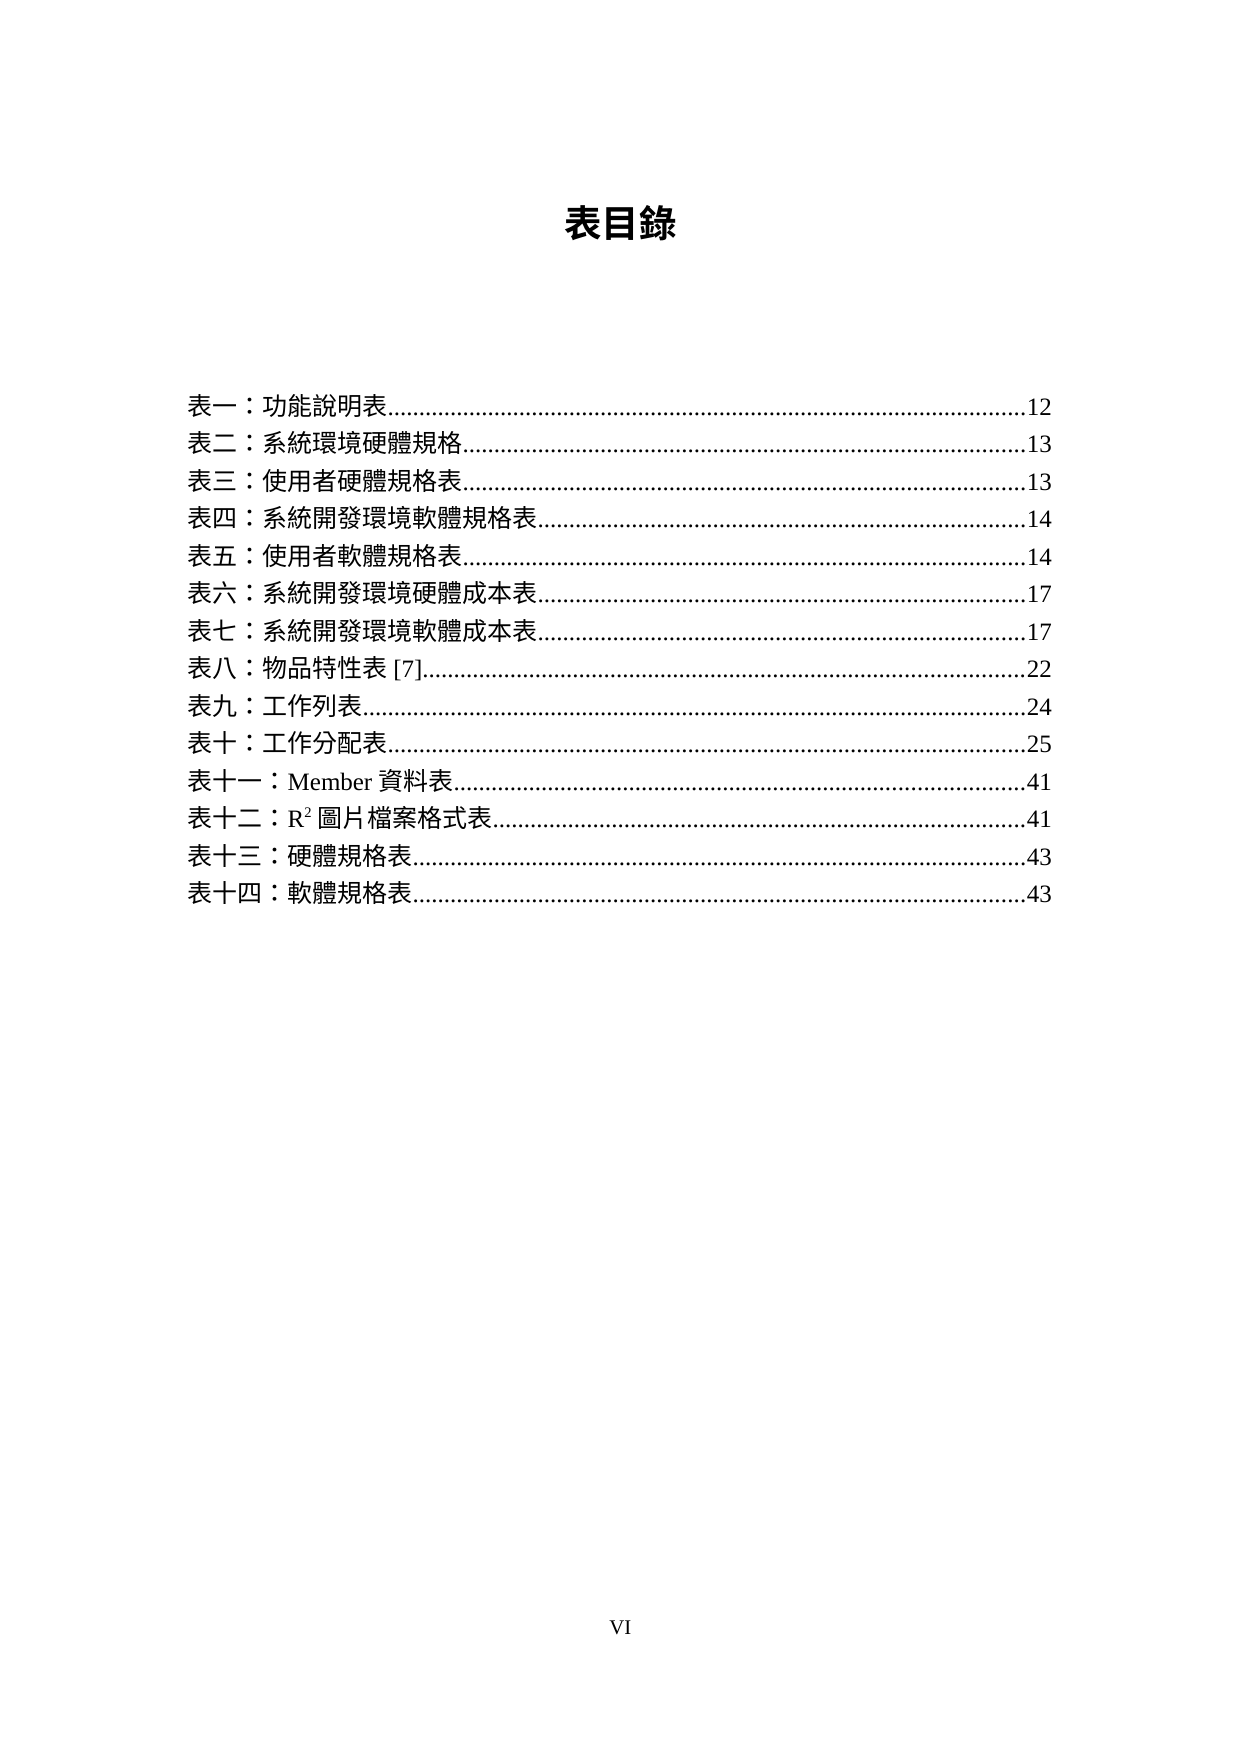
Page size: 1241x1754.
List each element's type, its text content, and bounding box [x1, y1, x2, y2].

text 表十：工作分配表 25 [187, 723, 1053, 761]
text 表十二：R2 圖片檔案格式表 41 [187, 798, 1053, 836]
text 表四：系統開發環境軟體規格表 14 [187, 498, 1053, 536]
text 表八：物品特性表 [7] 22 [187, 648, 1053, 686]
text 表十三：硬體規格表 43 [187, 836, 1053, 873]
text 表五：使用者軟體規格表 14 [187, 536, 1053, 573]
text 表六：系統開發環境硬體成本表 17 [187, 573, 1053, 611]
text 表三：使用者硬體規格表 13 [187, 461, 1053, 498]
text 表十四：軟體規格表 43 [187, 873, 1053, 911]
text 表一：功能說明表 12 [187, 386, 1053, 423]
subtitle 表目錄 [187, 183, 1053, 258]
text 表十一：Member 資料表 41 [187, 761, 1053, 798]
text 表七：系統開發環境軟體成本表 17 [187, 611, 1053, 648]
text 表二：系統環境硬體規格 13 [187, 423, 1053, 461]
text 表九：工作列表 24 [187, 686, 1053, 723]
